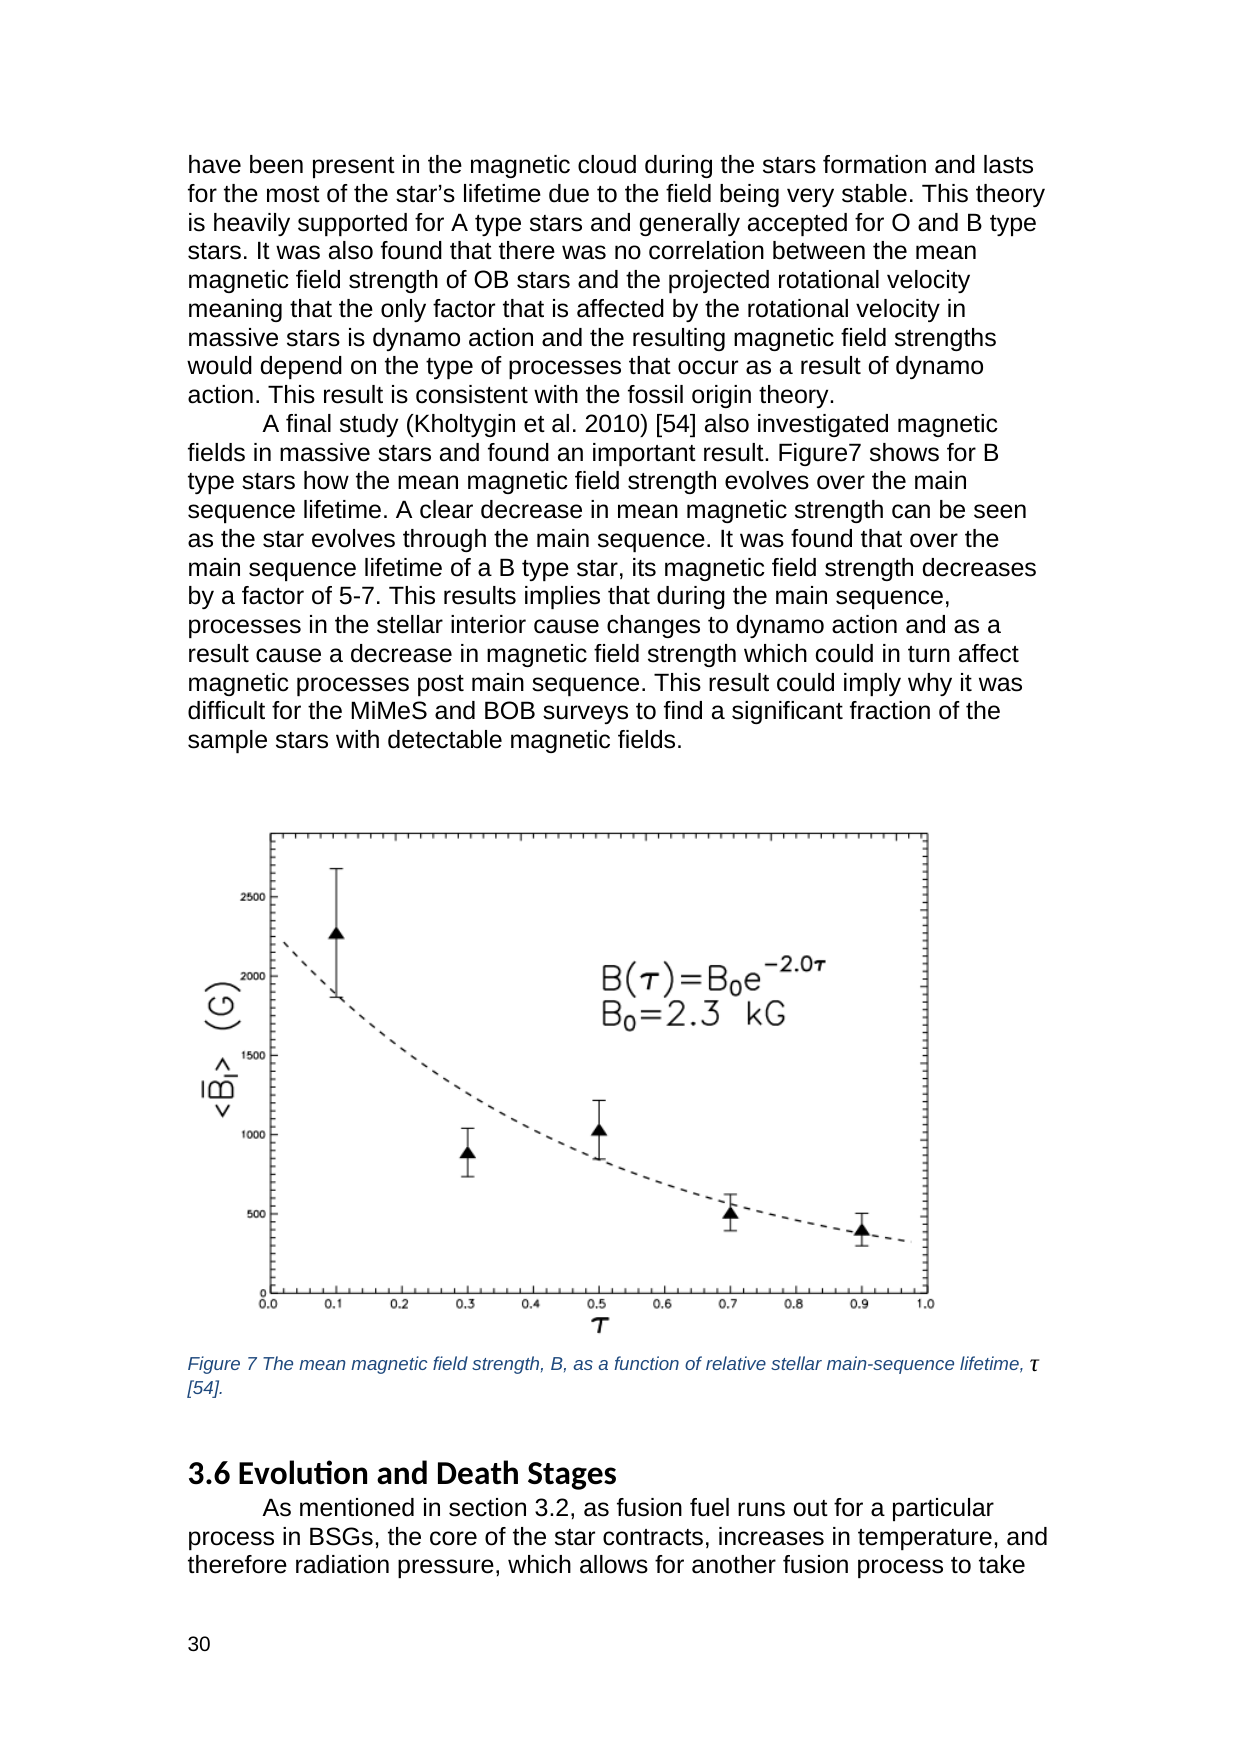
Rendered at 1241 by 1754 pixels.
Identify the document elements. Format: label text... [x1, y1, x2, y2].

text Figure 7 The mean magnetic field strength, B, as a function of relative stellar main-sequence lifetime, [54]. [187, 1349, 1053, 1398]
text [187, 1493, 1053, 1579]
subtitle 3.6 Evolution and Death Stages [187, 1452, 1053, 1493]
text A final study (Kholtygin et al. 2010) [54] also investigated magnetic fields in massive stars and found an important result. Figure7 shows for B type stars how the mean magnetic field strength evolves over the main sequence lifetime. A clear decrease in mean magnetic strength can be seen as the star evolves through the main sequence. It was found that over the main sequence lifetime of a B type star, its magnetic field strength decreases by a factor of 5-7. This results implies that during the main sequence, processes in the stellar interior cause changes to dynamo action and as a result cause a decrease in magnetic field strength which could in turn affect magnetic processes post main sequence. This result could imply why it was difficult for the MiMeS and BOB surveys to find a significant fraction of the sample stars with detectable magnetic fields. [187, 409, 1053, 754]
picture [187, 811, 974, 1350]
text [187, 150, 1053, 409]
